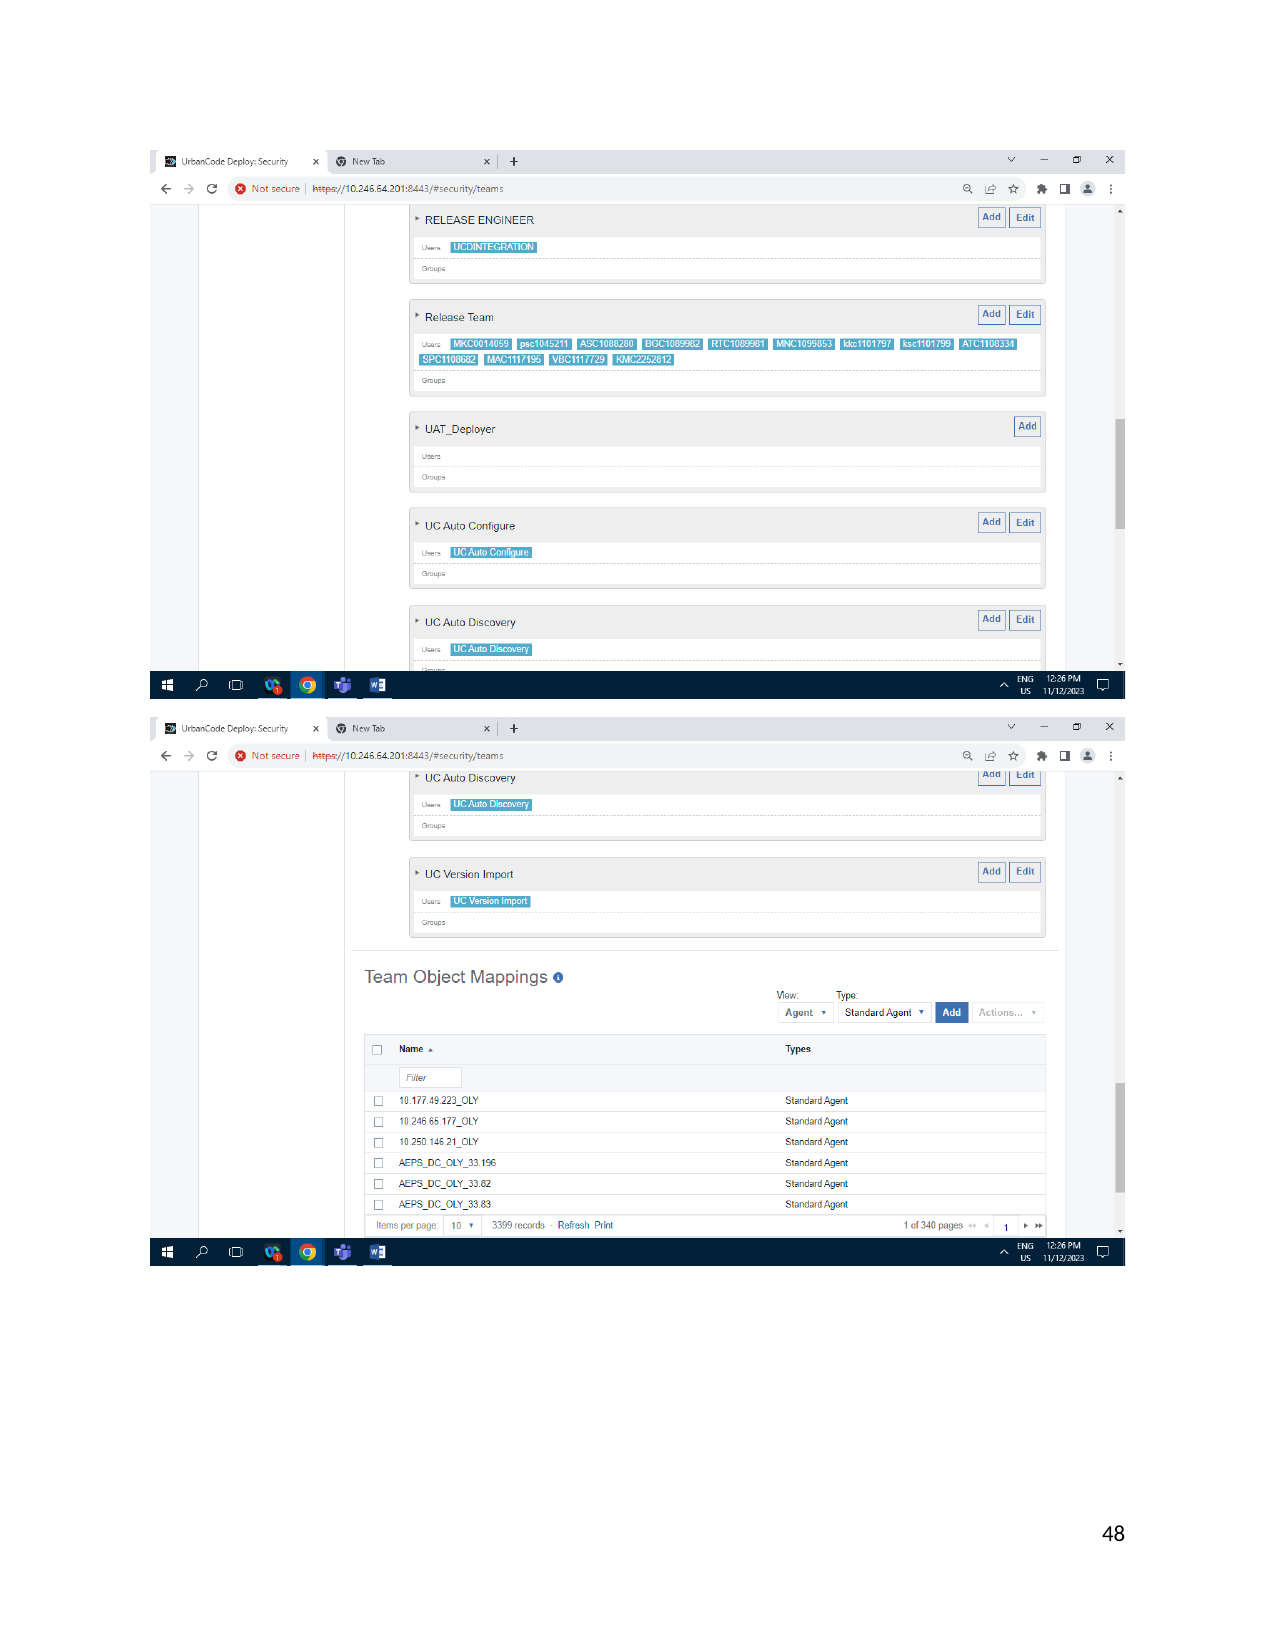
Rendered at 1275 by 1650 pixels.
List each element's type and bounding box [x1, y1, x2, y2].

picture [150, 717, 1125, 1266]
picture [150, 150, 1125, 699]
